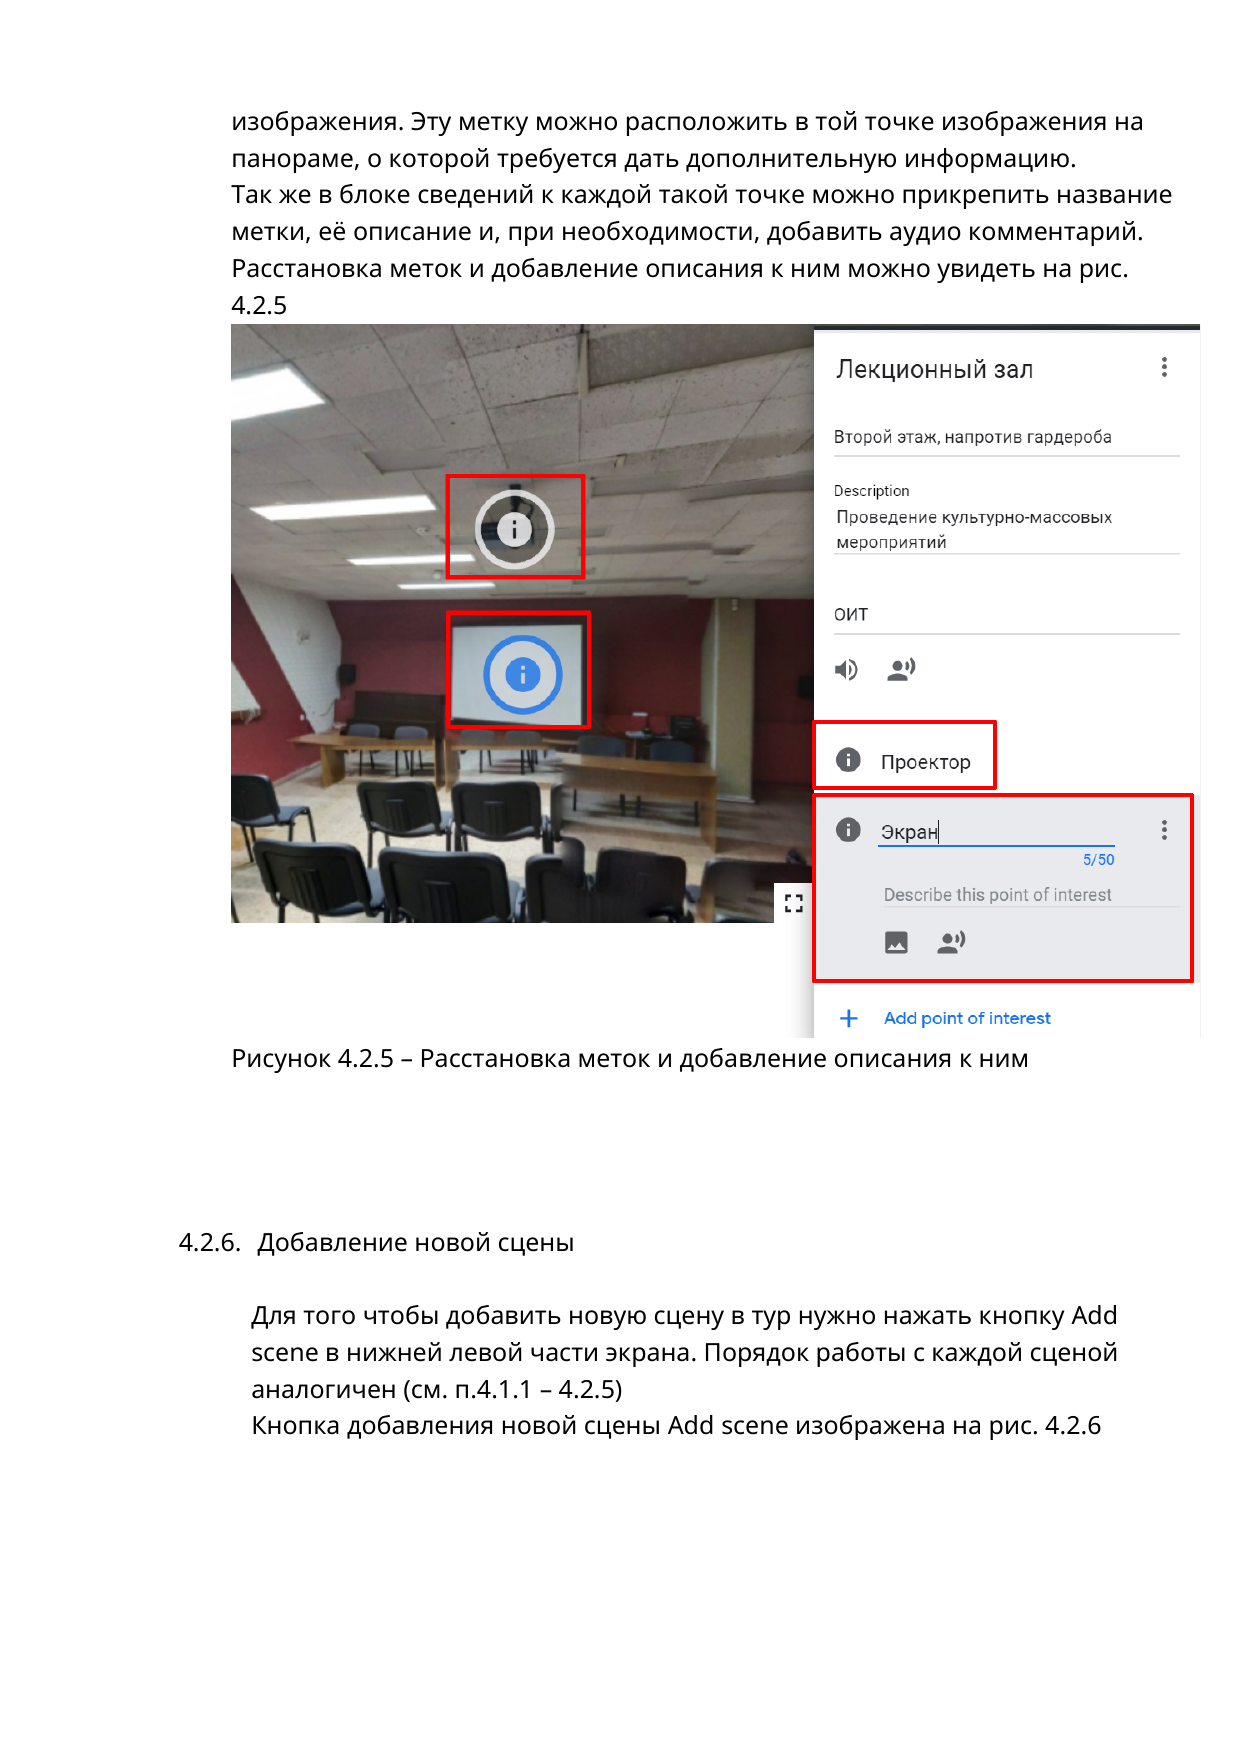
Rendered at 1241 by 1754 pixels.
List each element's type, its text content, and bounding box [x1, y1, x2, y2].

picture [231, 324, 1201, 1038]
list Для того чтобы добавить новую сцену в тур нужно нажать кнопку Add scene в нижней левой части экрана. Порядок работы с каждой сценой аналогичен (см. п.4.1.1 – 4.2.5) [251, 1298, 1181, 1405]
list Кнопка добавления новой сцены Add scene изображена на рис. 4.2.6 [251, 1408, 1181, 1442]
list Так же в блоке сведений к каждой такой точке можно прикрепить название метки, её описание и, при необходимости, добавить аудио комментарий. [231, 177, 1181, 248]
list Расстановка меток и добавление описания к ним можно увидеть на рис. 4.2.5 [231, 251, 1181, 321]
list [231, 103, 1181, 174]
list Рисунок 4.2.5 – Расстановка меток и добавление описания к ним [231, 1040, 1181, 1074]
list Добавление новой сцены [178, 1224, 1181, 1258]
